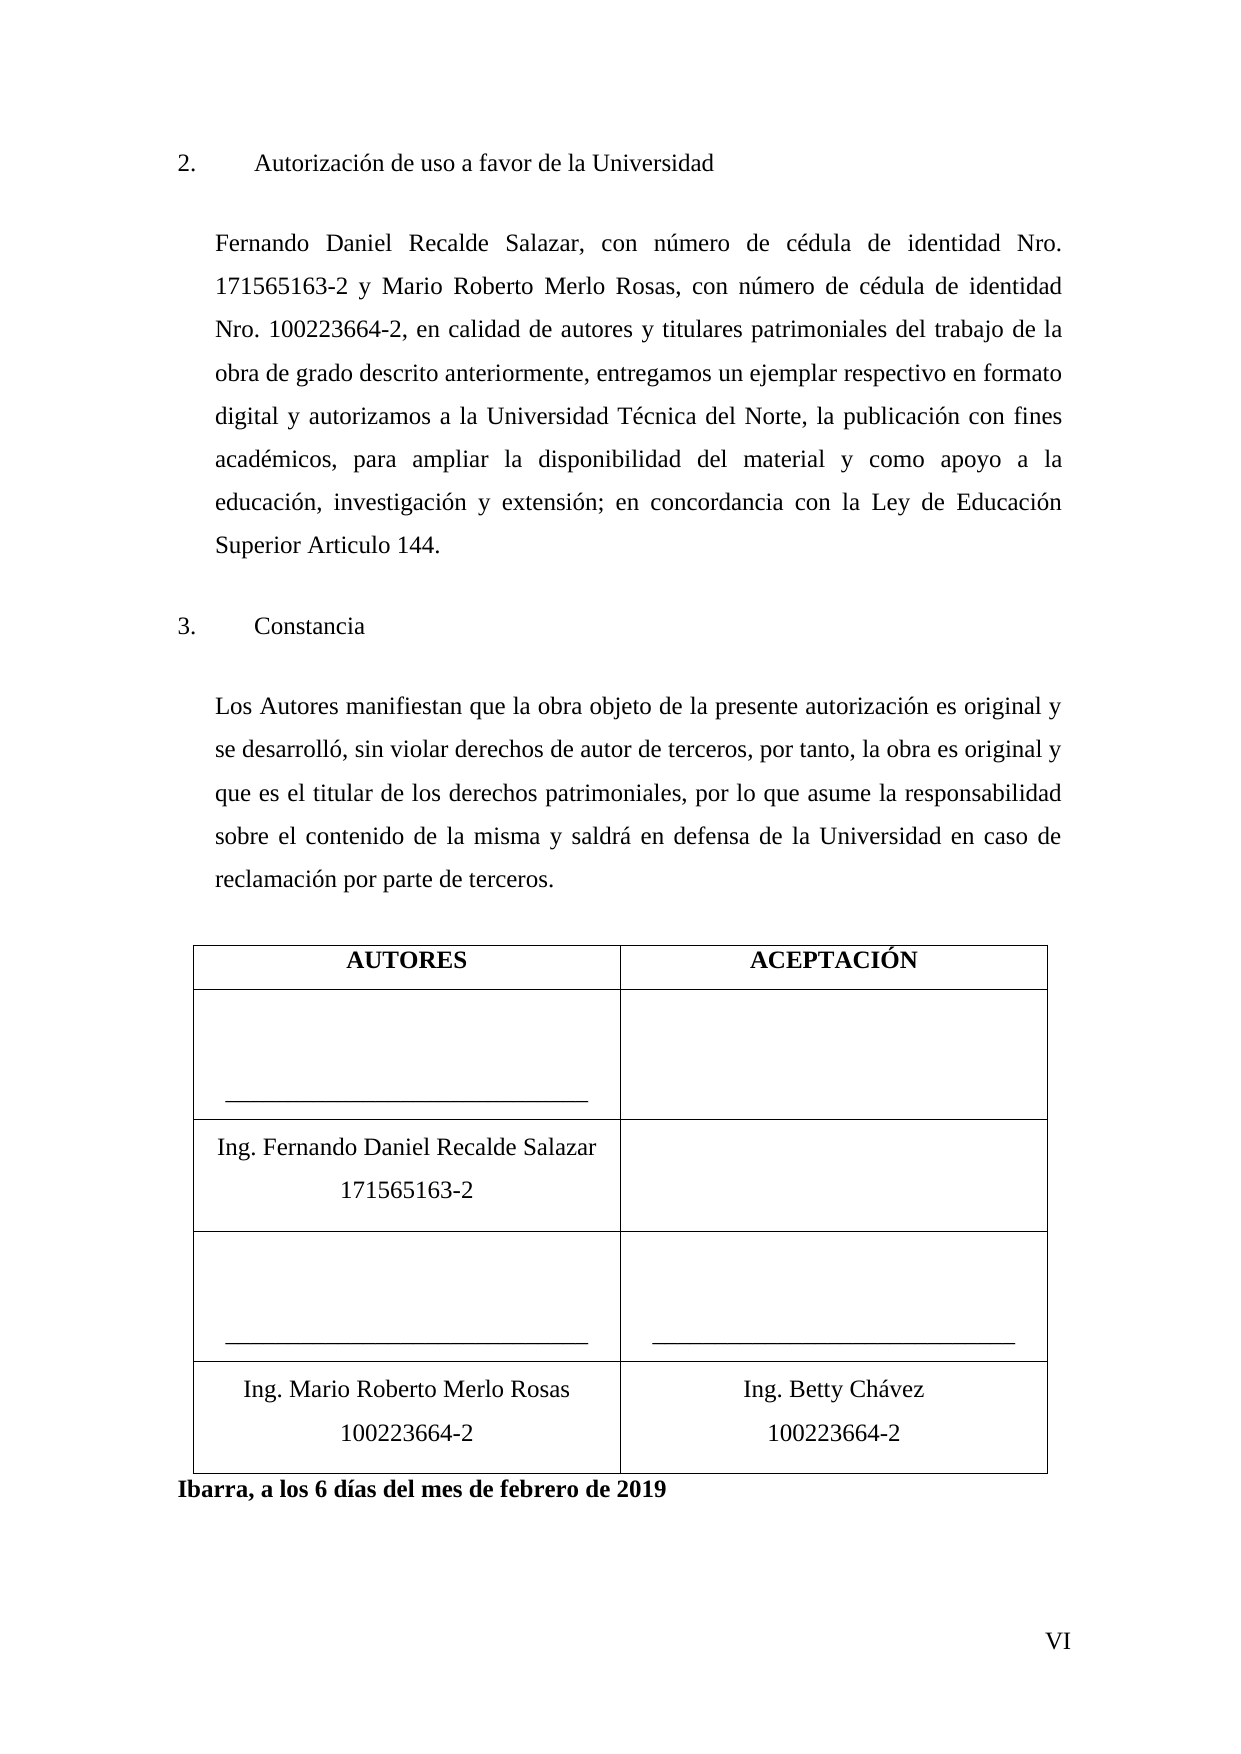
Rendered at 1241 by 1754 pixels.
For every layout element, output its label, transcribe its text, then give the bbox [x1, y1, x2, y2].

list Constancia [177, 611, 1063, 639]
text Ibarra, a los 6 días del mes de febrero de 2019 [177, 1474, 1063, 1503]
table_cell Ing. Mario Roberto Merlo Rosas 100223664-2 [194, 1362, 620, 1473]
table_cell _____________________________ [194, 1232, 620, 1361]
list Autorización de uso a favor de la Universidad [177, 148, 1063, 176]
table_header AUTORES [194, 946, 620, 989]
table_cell [621, 990, 1047, 1119]
table_cell _____________________________ [194, 990, 620, 1119]
table_cell Ing. Betty Chávez 100223664-2 [621, 1362, 1047, 1473]
text Fernando Daniel Recalde Salazar, con número de cédula de identidad Nro. 171565163-2 y Mario Roberto Merlo Rosas, con número de cédula de identidad Nro. 100223664-2, en calidad de autores y titulares patrimoniales del trabajo de la obra de grado descrito anteriormente, entregamos un ejemplar respectivo en formato digital y autorizamos a la Universidad Técnica del Norte, la publicación con fines académicos, para ampliar la disponibilidad del material y como apoyo a la educación, investigación y extensión; en concordancia con la Ley de Educación Superior Articulo 144. [215, 228, 1063, 559]
table_cell [621, 1120, 1047, 1231]
text Los Autores manifiestan que la obra objeto de la presente autorización es original y se desarrolló, sin violar derechos de autor de terceros, por tanto, la obra es original y que es el titular de los derechos patrimoniales, por lo que asume la responsabilidad sobre el contenido de la misma y saldrá en defensa de la Universidad en caso de reclamación por parte de terceros. [215, 691, 1063, 893]
table_cell Ing. Fernando Daniel Recalde Salazar 171565163-2 [194, 1120, 620, 1231]
table_cell _____________________________ [621, 1232, 1047, 1361]
table_header ACEPTACIÓN [621, 946, 1047, 989]
